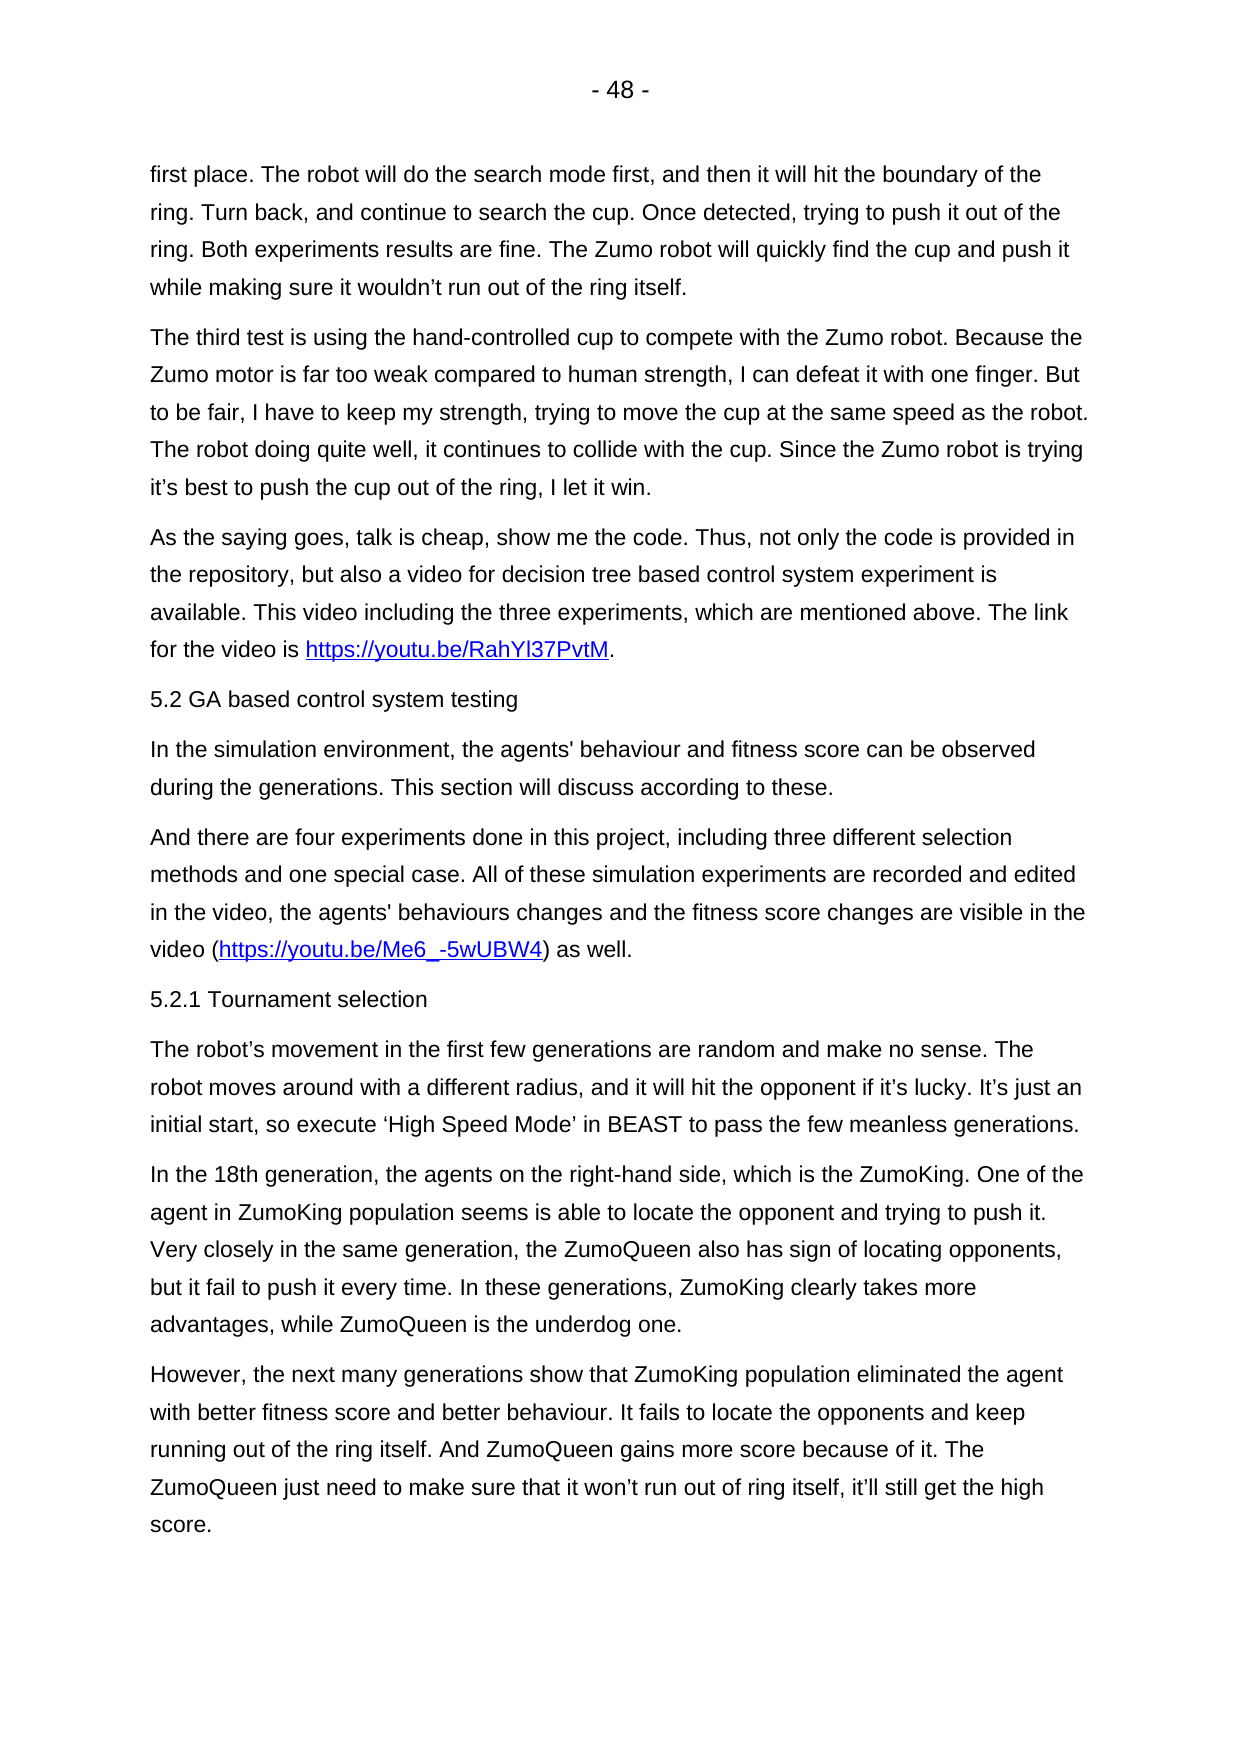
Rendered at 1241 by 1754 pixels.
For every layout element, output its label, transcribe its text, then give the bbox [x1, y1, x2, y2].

text In the simulation environment, the agents' behaviour and fitness score can be observed during the generations. This section will discuss according to these. [150, 725, 1090, 800]
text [150, 150, 1090, 300]
text As the saying goes, talk is cheap, show me the code. Thus, not only the code is provided in the repository, but also a video for decision tree based control system experiment is available. This video including the three experiments, which are mentioned above. The link for the video is https://youtu.be/RahYl37PvtM. [150, 512, 1090, 662]
text However, the next many generations show that ZumoKing population eliminated the agent with better fitness score and better behaviour. It fails to locate the opponents and keep running out of the ring itself. And ZumoQueen gains more score because of it. The ZumoQueen just need to make sure that it won’t run out of ring itself, it’ll still get the high score. [150, 1350, 1090, 1537]
text And there are four experiments done in this project, including three different selection methods and one special case. All of these simulation experiments are recorded and edited in the video, the agents' behaviours changes and the fitness score changes are visible in the video (https://youtu.be/Me6_-5wUBW4) as well. [150, 812, 1090, 962]
text The robot’s movement in the first few generations are random and make no sense. The robot moves around with a different radius, and it will hit the opponent if it’s lucky. It’s just an initial start, so execute ‘High Speed Mode’ in BEAST to pass the few meanless generations. [150, 1025, 1090, 1137]
text In the 18th generation, the agents on the right-hand side, which is the ZumoKing. One of the agent in ZumoKing population seems is able to locate the opponent and trying to push it. Very closely in the same generation, the ZumoQueen also has sign of locating opponents, but it fail to push it every time. In these generations, ZumoKing clearly takes more advantages, while ZumoQueen is the underdog one. [150, 1150, 1090, 1337]
text 5.2 GA based control system testing [150, 675, 1090, 712]
text The third test is using the hand-controlled cup to compete with the Zumo robot. Because the Zumo motor is far too weak compared to human strength, I can defeat it with one finger. But to be fair, I have to keep my strength, trying to move the cup at the same speed as the robot. The robot doing quite well, it continues to collide with the cup. Since the Zumo robot is trying it’s best to push the cup out of the ring, I let it win. [150, 312, 1090, 500]
text 5.2.1 Tournament selection [150, 975, 1090, 1012]
